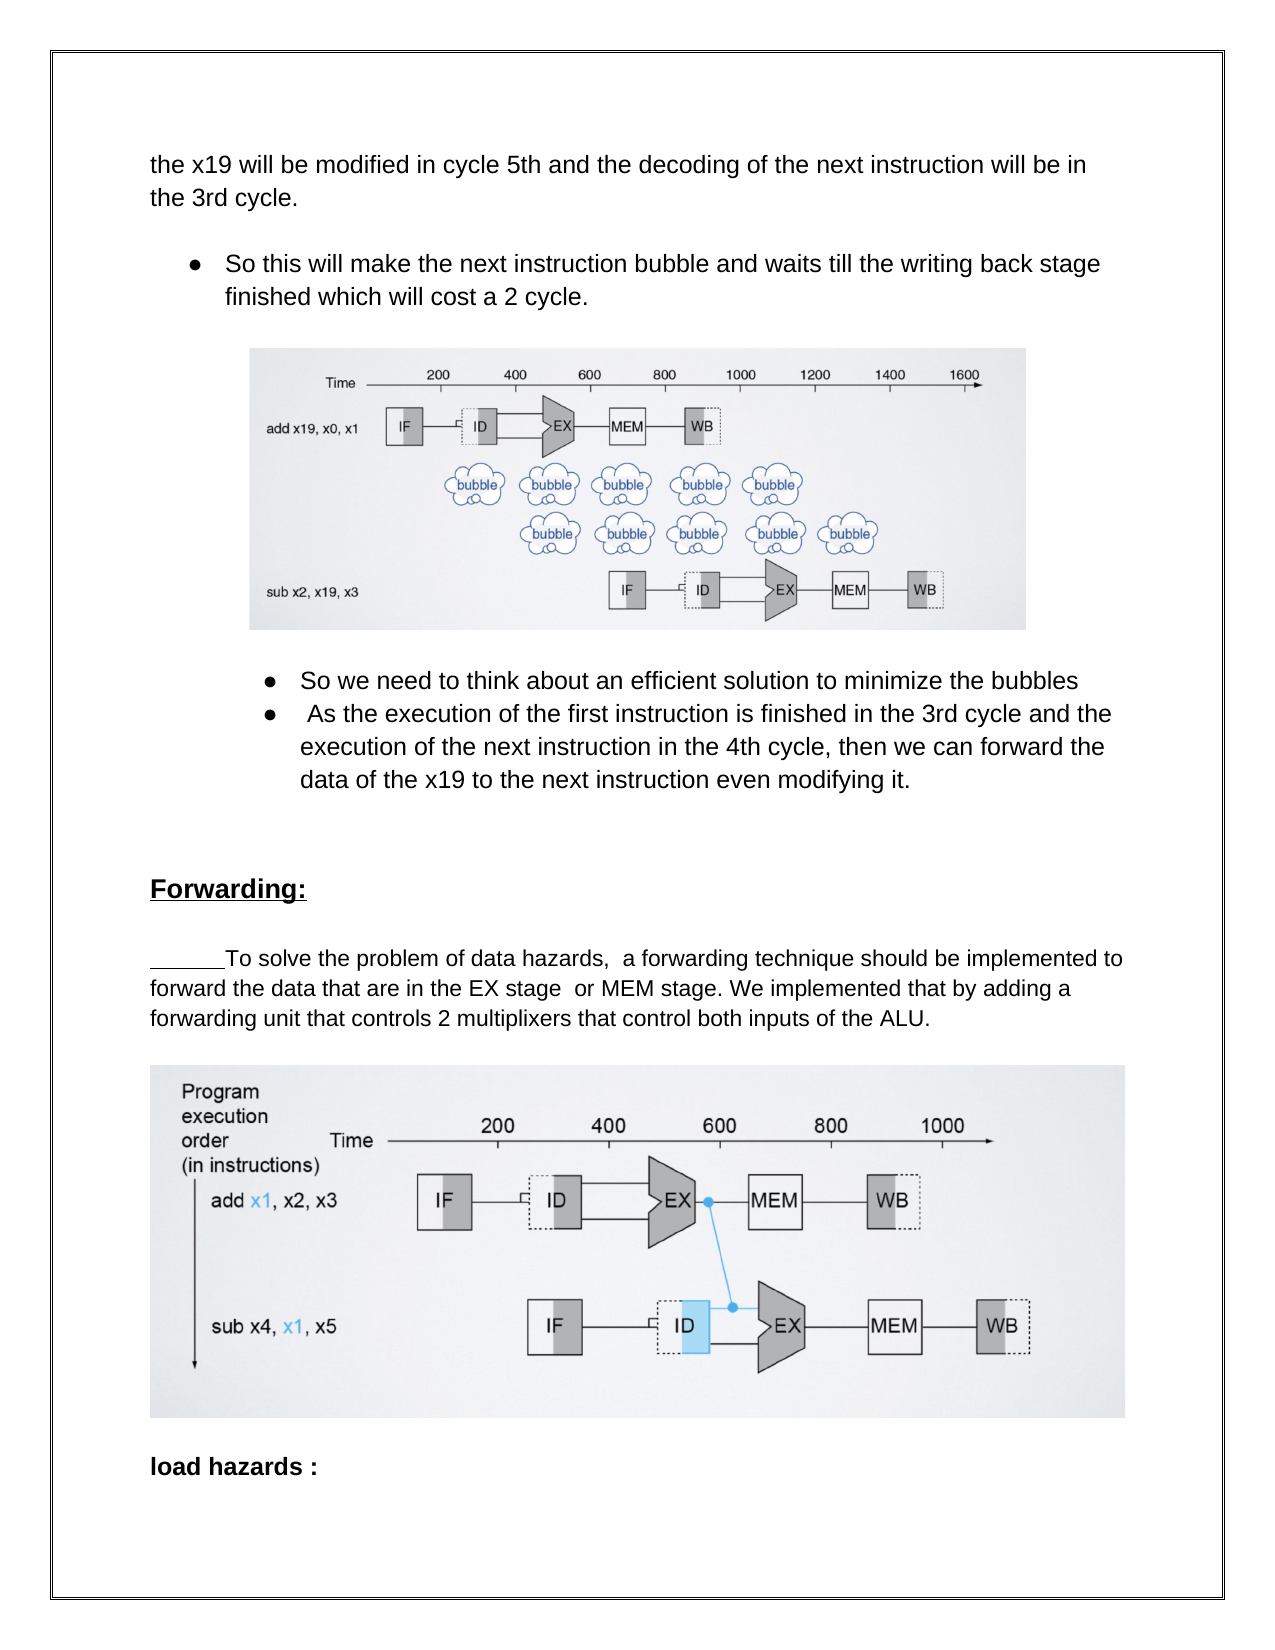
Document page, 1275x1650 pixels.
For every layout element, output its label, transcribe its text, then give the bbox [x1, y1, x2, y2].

text load hazards : [150, 1452, 1125, 1480]
list So this will make the next instruction bubble and waits till the writing back stage finished which will cost a 2 cycle. [187, 249, 1125, 311]
picture [150, 1065, 1125, 1418]
list So we need to think about an efficient solution to minimize the bubbles [262, 666, 1125, 695]
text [150, 150, 1125, 212]
text Forwarding: [150, 873, 1125, 904]
list As the execution of the first instruction is finished in the 3rd cycle and the execution of the next instruction in the 4th cycle, then we can forward the data of the x19 to the next instruction even modifying it. [262, 699, 1125, 794]
picture [249, 348, 1026, 630]
text To solve the problem of data hazards, a forwarding technique should be implemented to forward the data that are in the EX stage or MEM stage. We implemented that by adding a forwarding unit that controls 2 multiplixers that control both inputs of the ALU. [150, 944, 1125, 1031]
